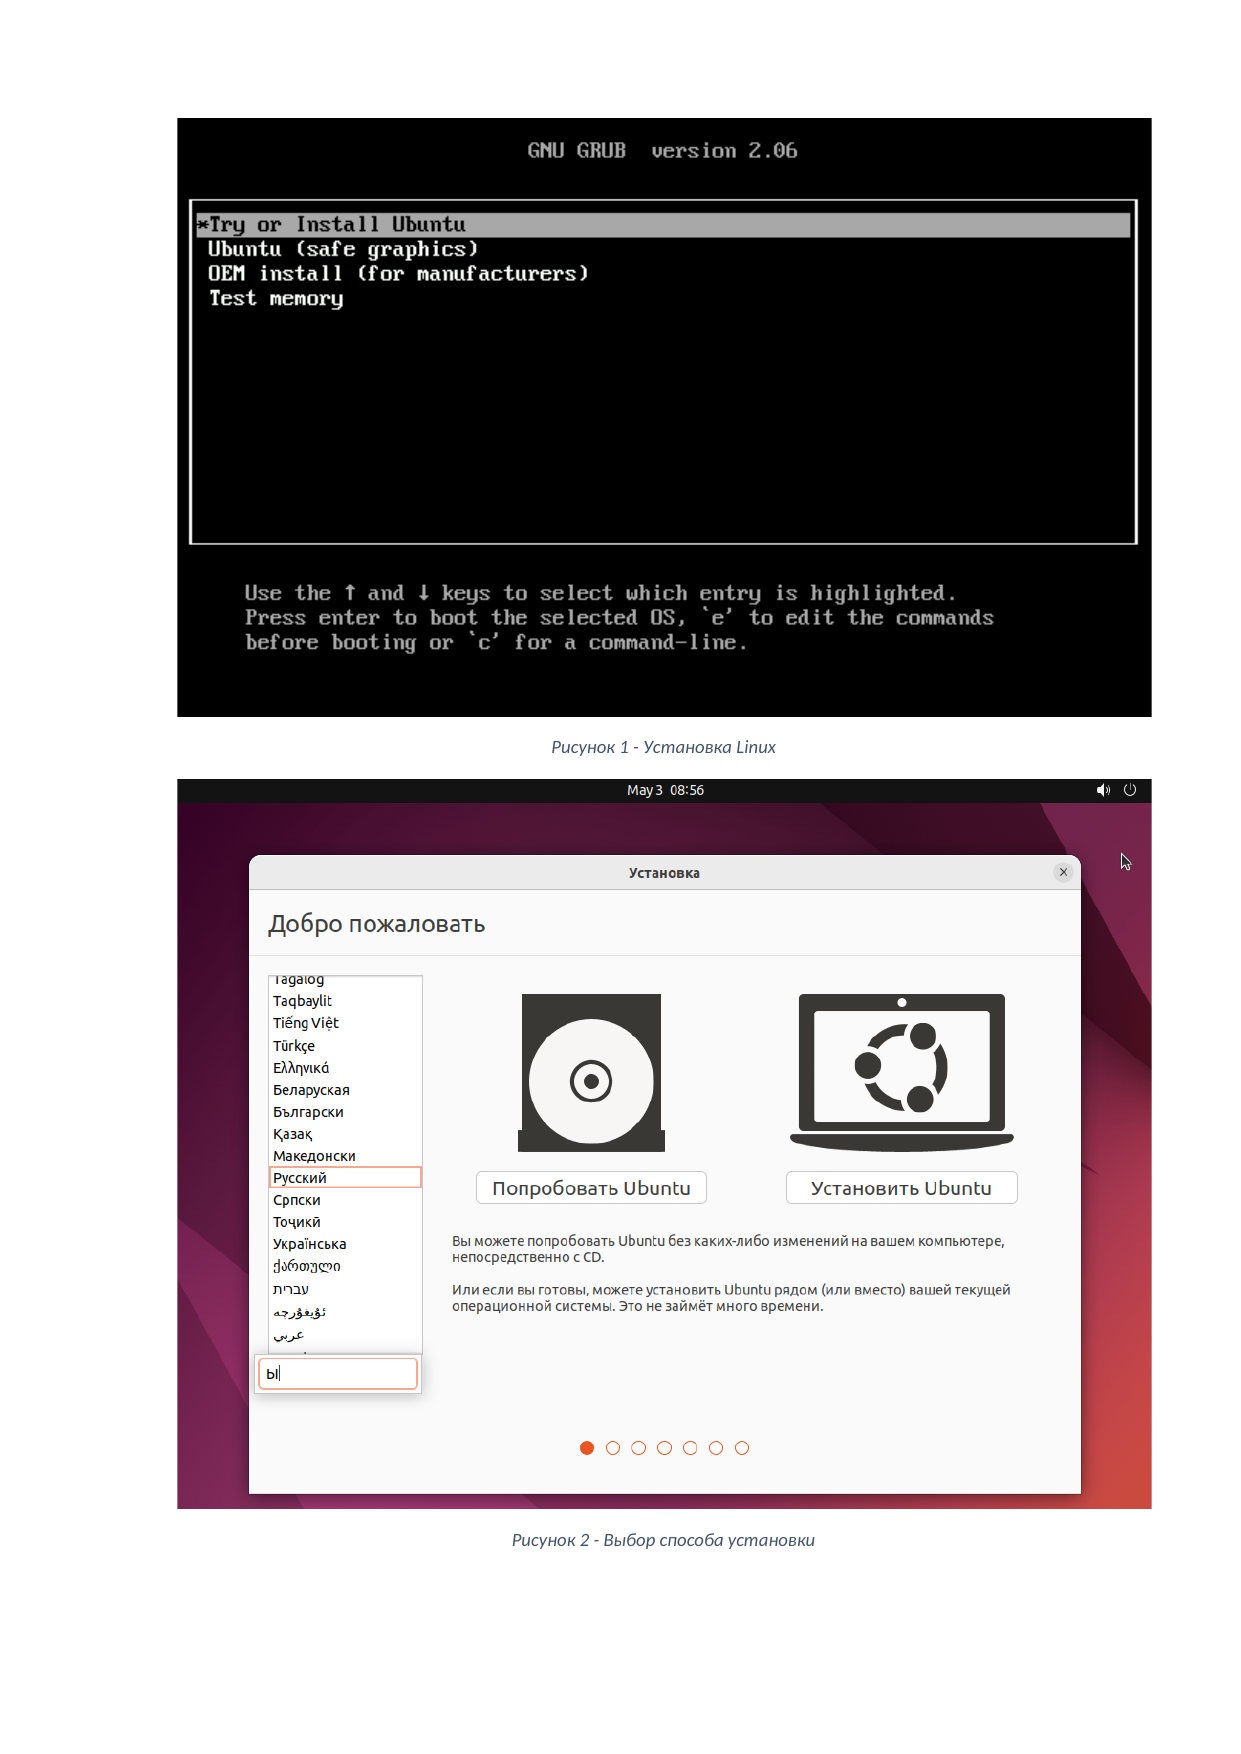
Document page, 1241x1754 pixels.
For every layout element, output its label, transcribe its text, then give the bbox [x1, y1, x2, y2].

picture [177, 118, 1152, 717]
text Рисунок 2 - Выбор способа установки [177, 1528, 1152, 1551]
text Рисунок 1 - Установка Linux [177, 735, 1152, 758]
picture [177, 779, 1152, 1509]
